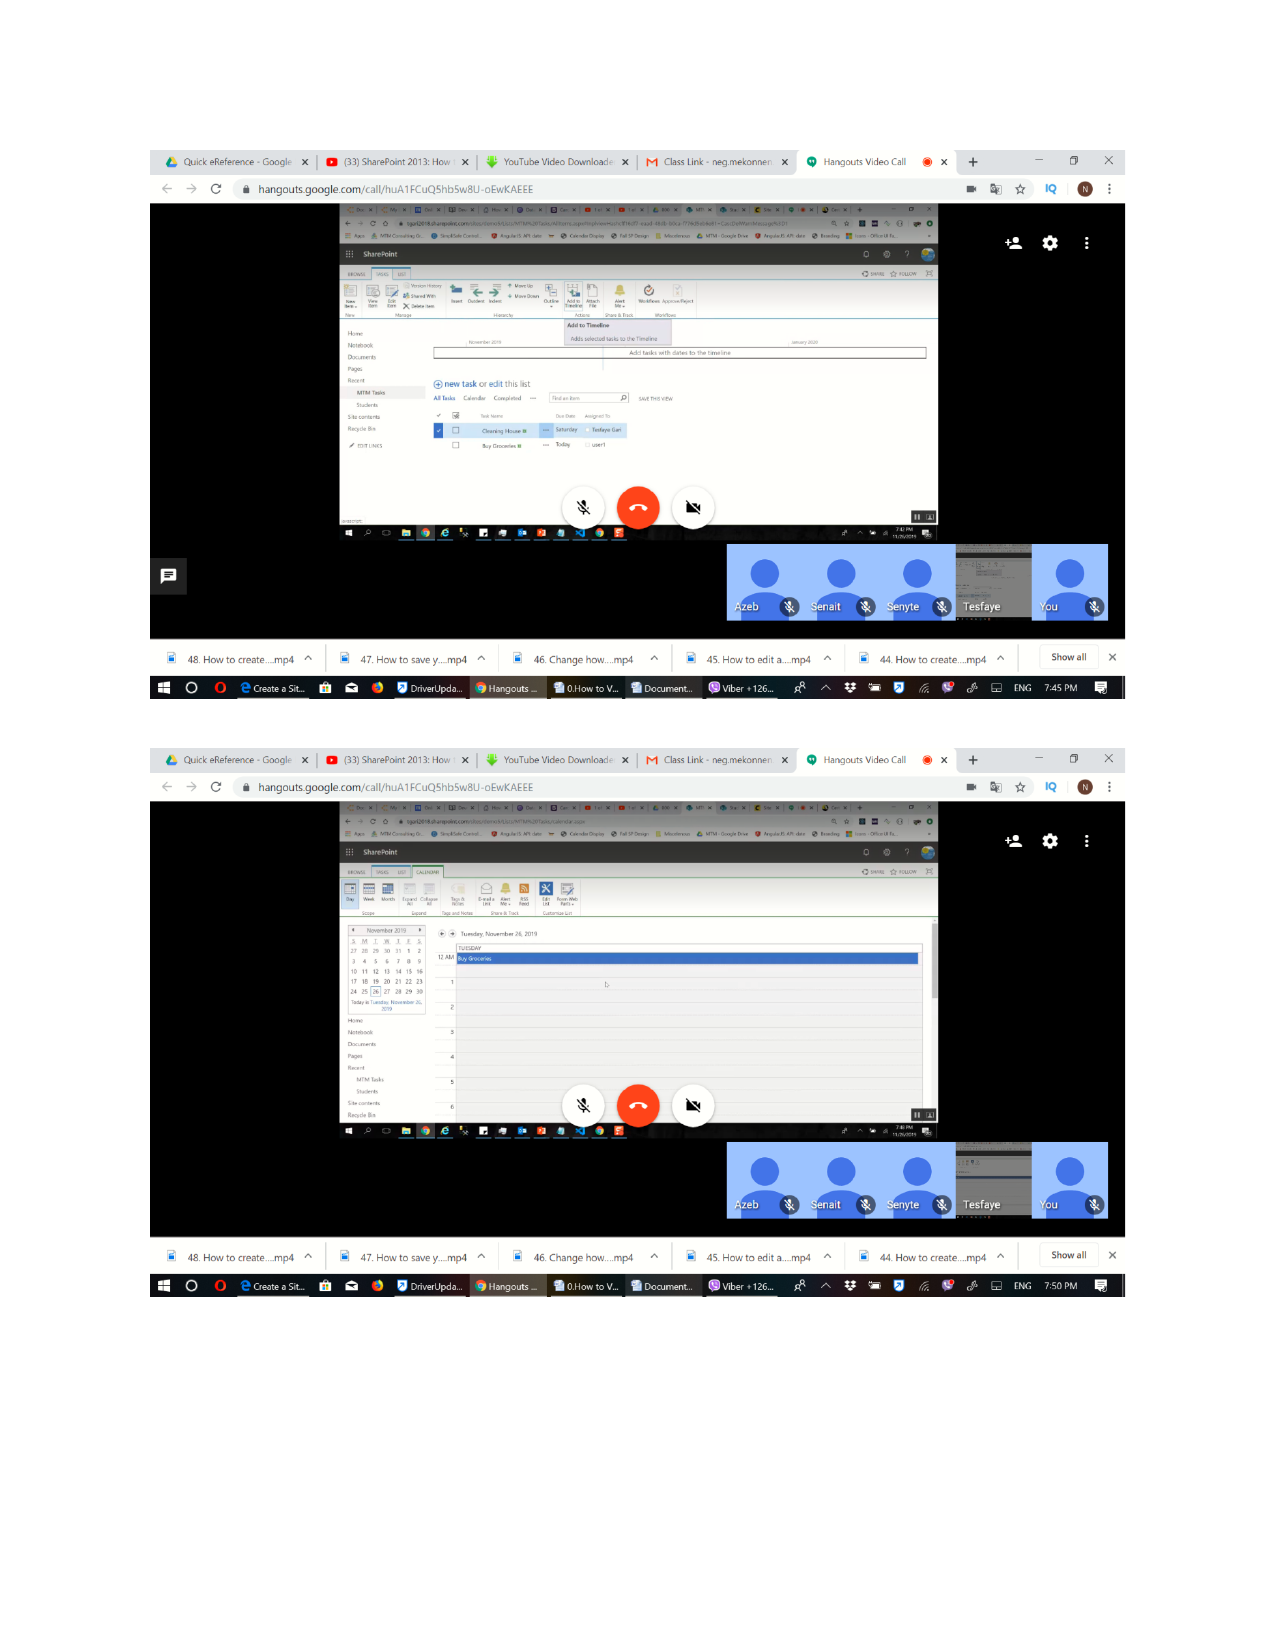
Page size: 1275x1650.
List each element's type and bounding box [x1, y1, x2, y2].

picture [150, 150, 1125, 699]
picture [150, 748, 1125, 1297]
